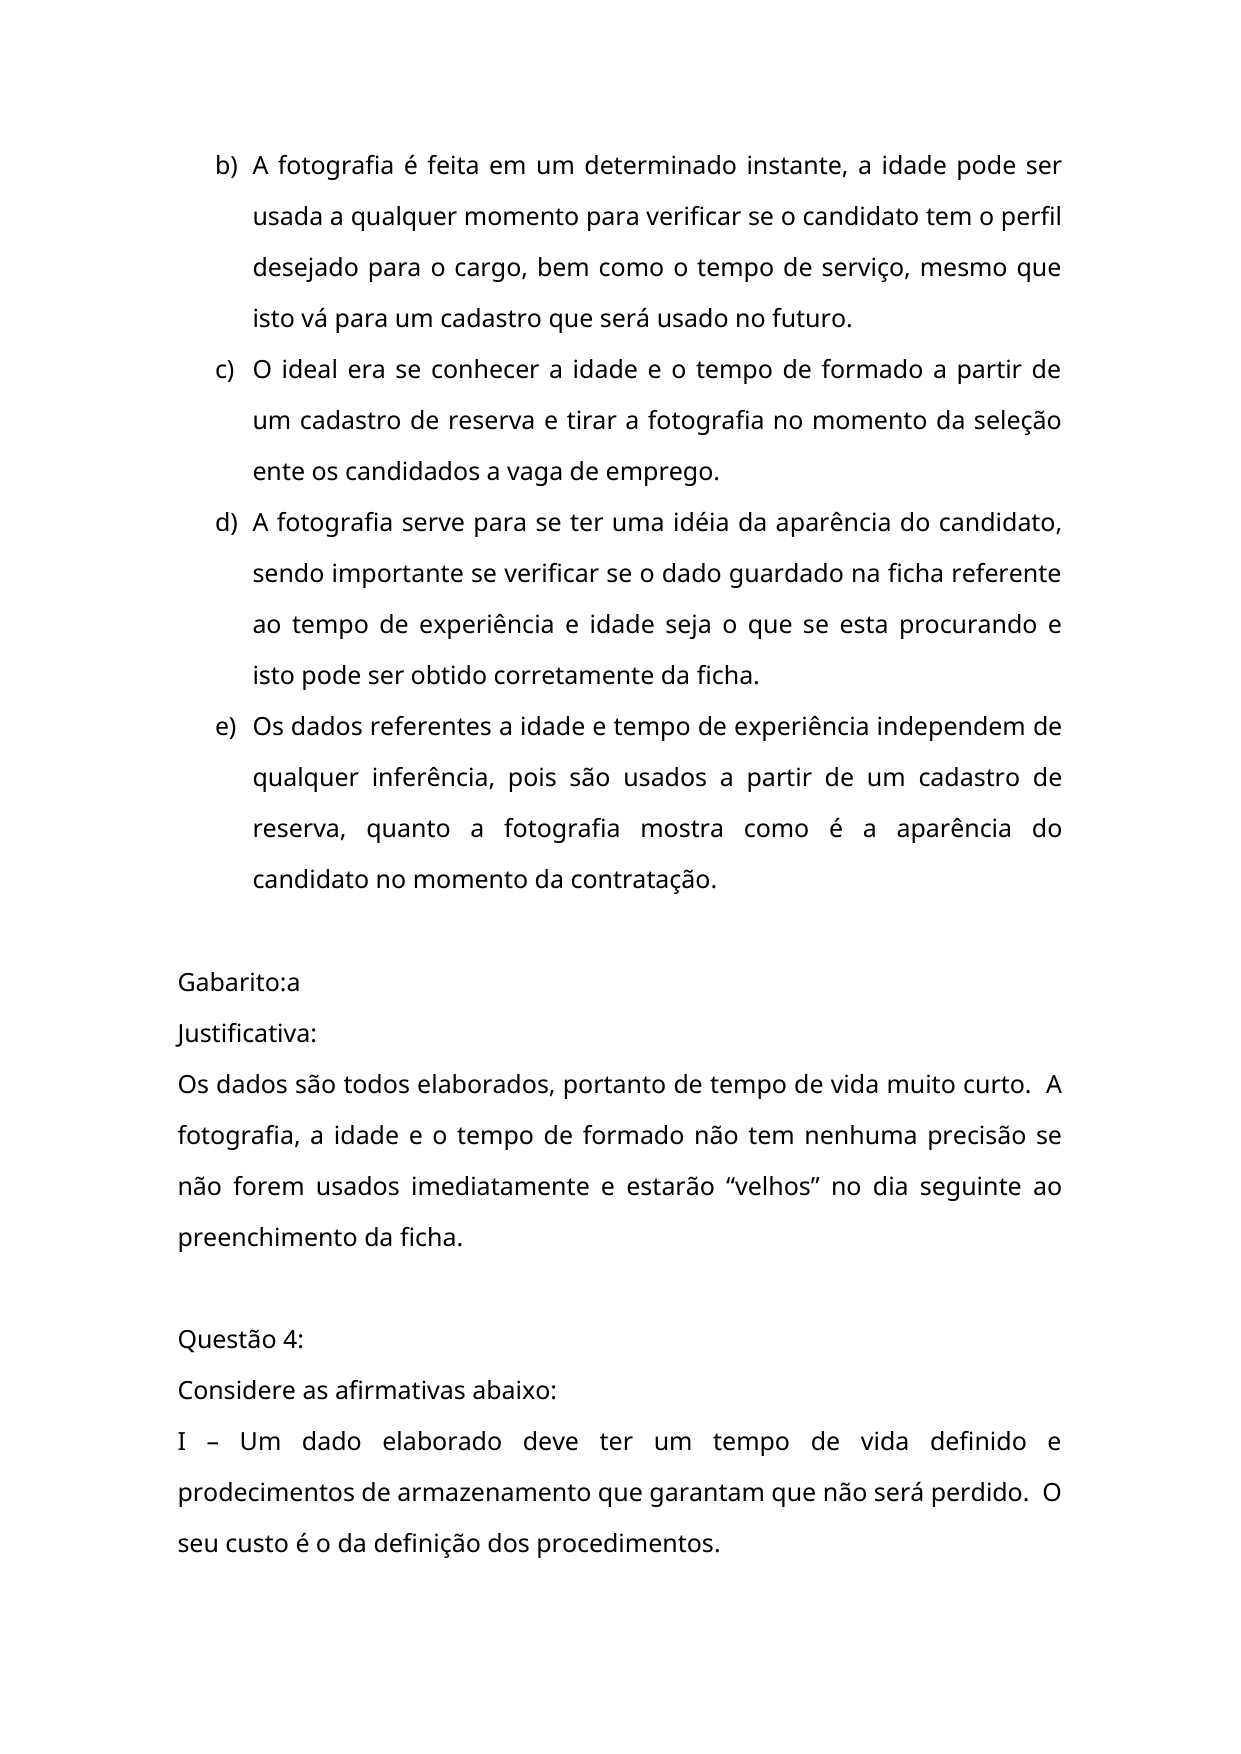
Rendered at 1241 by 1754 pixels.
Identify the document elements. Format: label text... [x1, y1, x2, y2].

text Os dados são todos elaborados, portanto de tempo de vida muito curto. A fotografia, a idade e o tempo de formado não tem nenhuma precisão se não forem usados imediatamente e estarão “velhos” no dia seguinte ao preenchimento da ficha. [177, 1066, 1063, 1253]
text Questão 4: [177, 1322, 1063, 1356]
list Os dados referentes a idade e tempo de experiência independem de qualquer inferência, pois são usados a partir de um cadastro de reserva, quanto a fotografia mostra como é a aparência do candidato no momento da contratação. [215, 709, 1063, 896]
text Justificativa: [177, 1015, 1063, 1049]
list A fotografia serve para se ter uma idéia da aparência do candidato, sendo importante se verificar se o dado guardado na ficha referente ao tempo de experiência e idade seja o que se esta procurando e isto pode ser obtido corretamente da ficha. [215, 505, 1063, 692]
list A fotografia é feita em um determinado instante, a idade pode ser usada a qualquer momento para verificar se o candidato tem o perfil desejado para o cargo, bem como o tempo de serviço, mesmo que isto vá para um cadastro que será usado no futuro. [215, 148, 1063, 335]
list O ideal era se conhecer a idade e o tempo de formado a partir de um cadastro de reserva e tirar a fotografia no momento da seleção ente os candidados a vaga de emprego. [215, 352, 1063, 488]
text I – Um dado elaborado deve ter um tempo de vida definido e prodecimentos de armazenamento que garantam que não será perdido. O seu custo é o da definição dos procedimentos. [177, 1424, 1063, 1560]
text Gabarito:a [177, 964, 1063, 998]
text Considere as afirmativas abaixo: [177, 1373, 1063, 1407]
